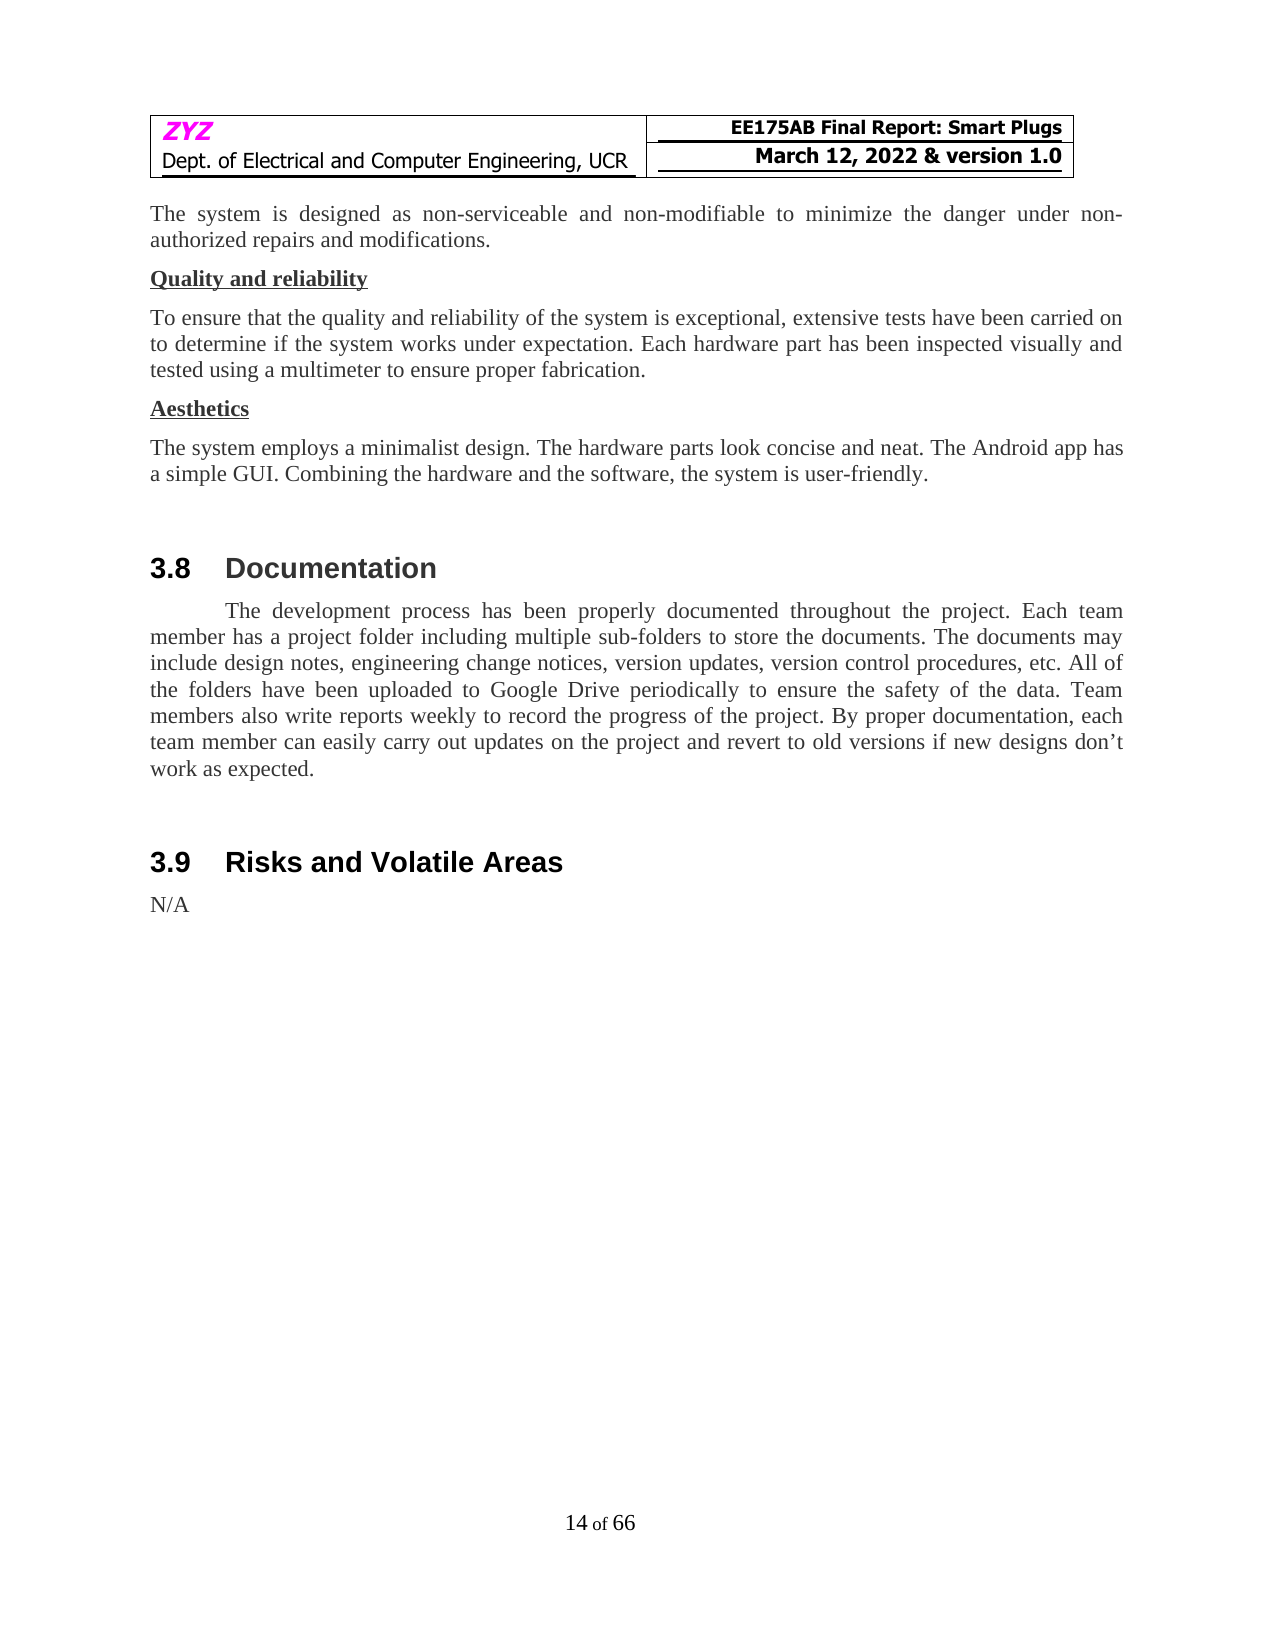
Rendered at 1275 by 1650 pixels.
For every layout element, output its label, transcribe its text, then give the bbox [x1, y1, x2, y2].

text The development process has been properly documented throughout the project. Each team member has a project folder including multiple sub-folders to store the documents. The documents may include design notes, engineering change notices, version updates, version control procedures, etc. All of the folders have been uploaded to Google Drive periodically to ensure the safety of the data. Team members also write reports weekly to record the progress of the project. By proper documentation, each team member can easily carry out updates on the project and revert to old versions if new designs don’t work as expected. [150, 597, 1125, 781]
text Aesthetics [150, 395, 1125, 422]
text To ensure that the quality and reliability of the system is exceptional, extensive tests have been carried on to determine if the system works under expectation. Each hardware part has been inspected visually and tested using a multimeter to ensure proper fabrication. [150, 304, 1125, 383]
subtitle Documentation [150, 551, 1125, 584]
text N/A [150, 891, 1125, 917]
text The system is designed as non-serviceable and non-modifiable to minimize the danger under non-authorized repairs and modifications. [150, 199, 1125, 252]
subtitle Risks and Volatile Areas [150, 845, 1125, 878]
text The system employs a minimalist design. The hardware parts look concise and neat. The Android app has a simple GUI. Combining the hardware and the software, the system is user-friendly. [150, 434, 1125, 487]
text Quality and reliability [150, 265, 1125, 291]
